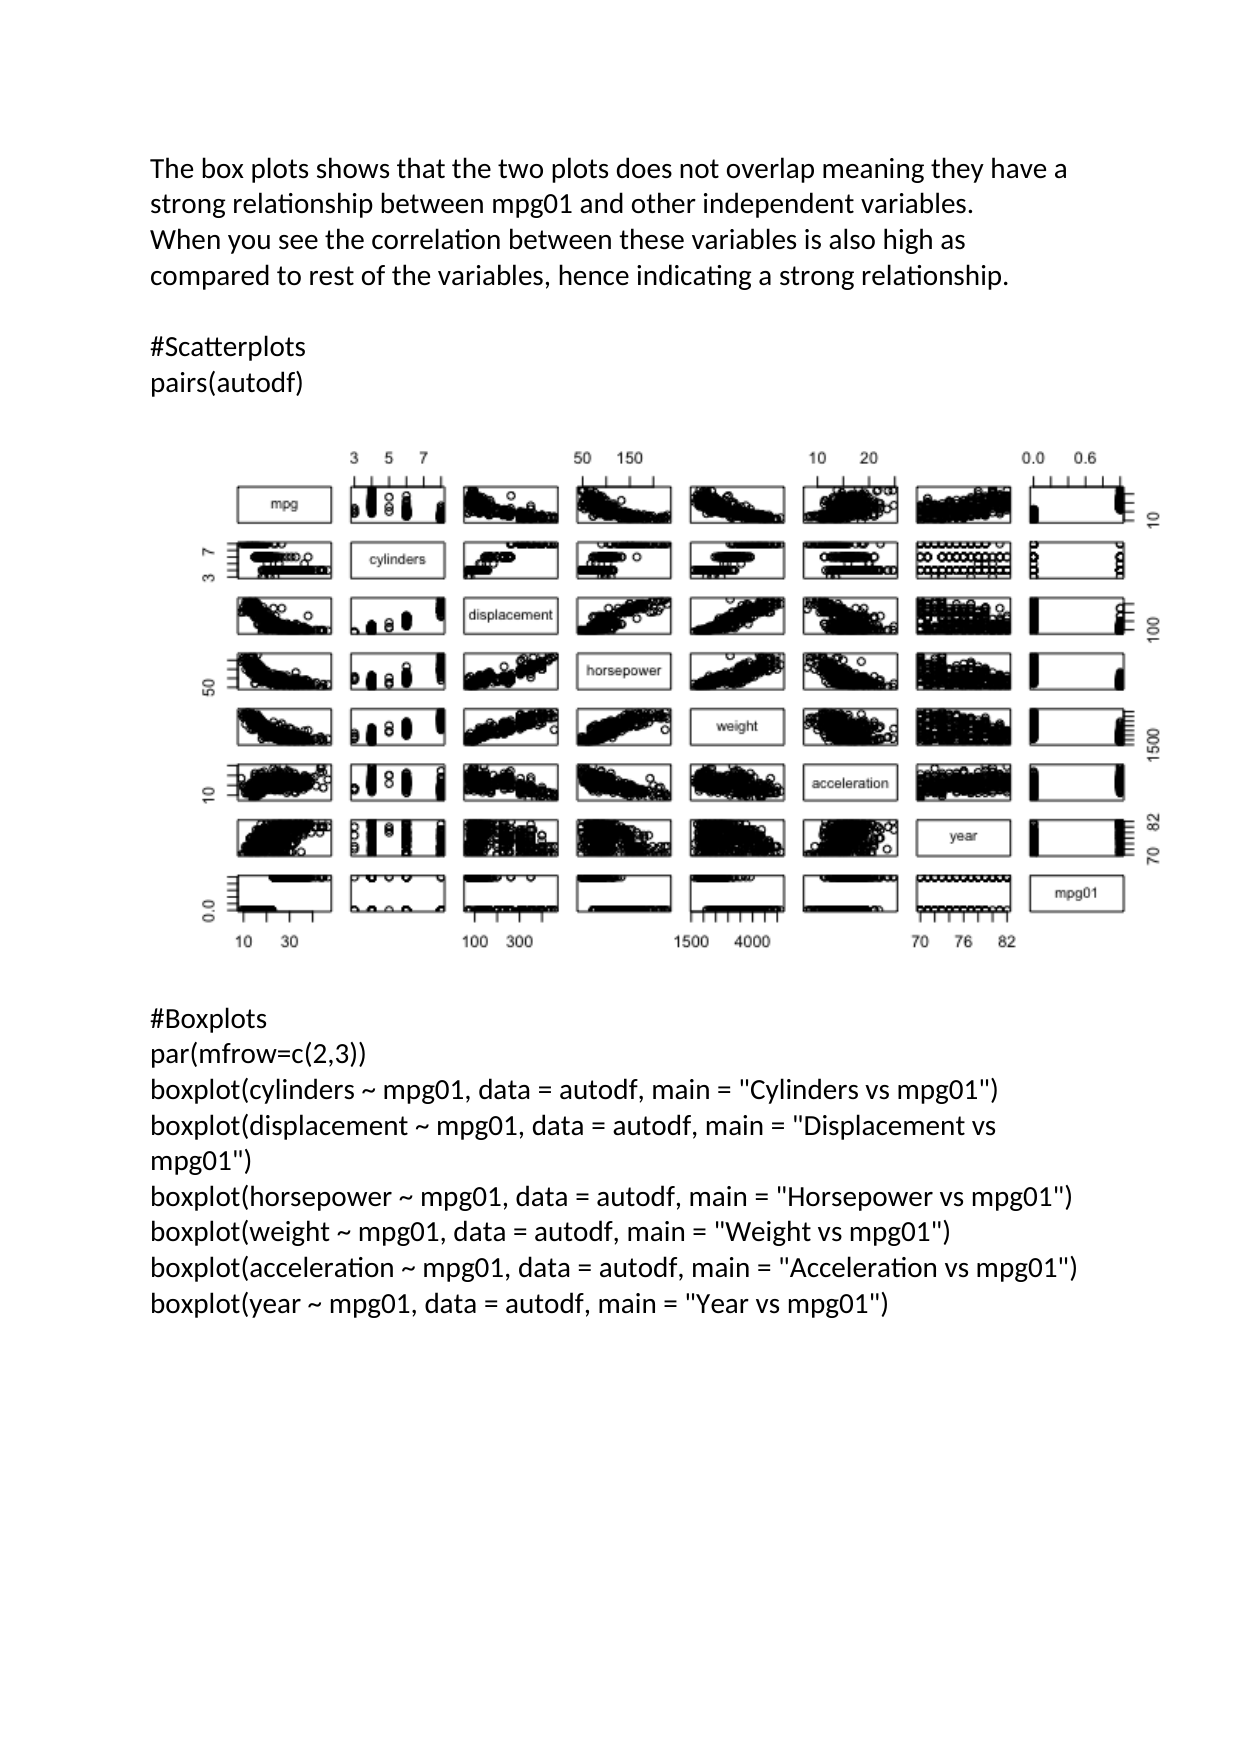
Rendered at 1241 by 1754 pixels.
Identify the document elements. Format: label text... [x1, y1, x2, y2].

text boxplot(cylinders ~ mpg01, data = autodf, main = "Cylinders vs mpg01") [150, 1071, 1090, 1107]
text boxplot(year ~ mpg01, data = autodf, main = "Year vs mpg01") [150, 1285, 1090, 1320]
text pairs(autodf) [150, 364, 1090, 399]
text #Boxplots [150, 1000, 1090, 1035]
text boxplot(displacement ~ mpg01, data = autodf, main = "Displacement vs mpg01") [150, 1107, 1090, 1178]
text boxplot(acceleration ~ mpg01, data = autodf, main = "Acceleration vs mpg01") [150, 1249, 1090, 1285]
text #Scatterplots [150, 328, 1090, 364]
text When you see the correlation between these variables is also high as compared to rest of the variables, hence indicating a strong relationship. [150, 221, 1090, 292]
picture [150, 399, 1212, 1000]
text The box plots shows that the two plots does not overlap meaning they have a strong relationship between mpg01 and other independent variables. [150, 150, 1090, 221]
text boxplot(horsepower ~ mpg01, data = autodf, main = "Horsepower vs mpg01") [150, 1178, 1090, 1213]
text par(mfrow=c(2,3)) [150, 1035, 1090, 1071]
text boxplot(weight ~ mpg01, data = autodf, main = "Weight vs mpg01") [150, 1213, 1090, 1249]
